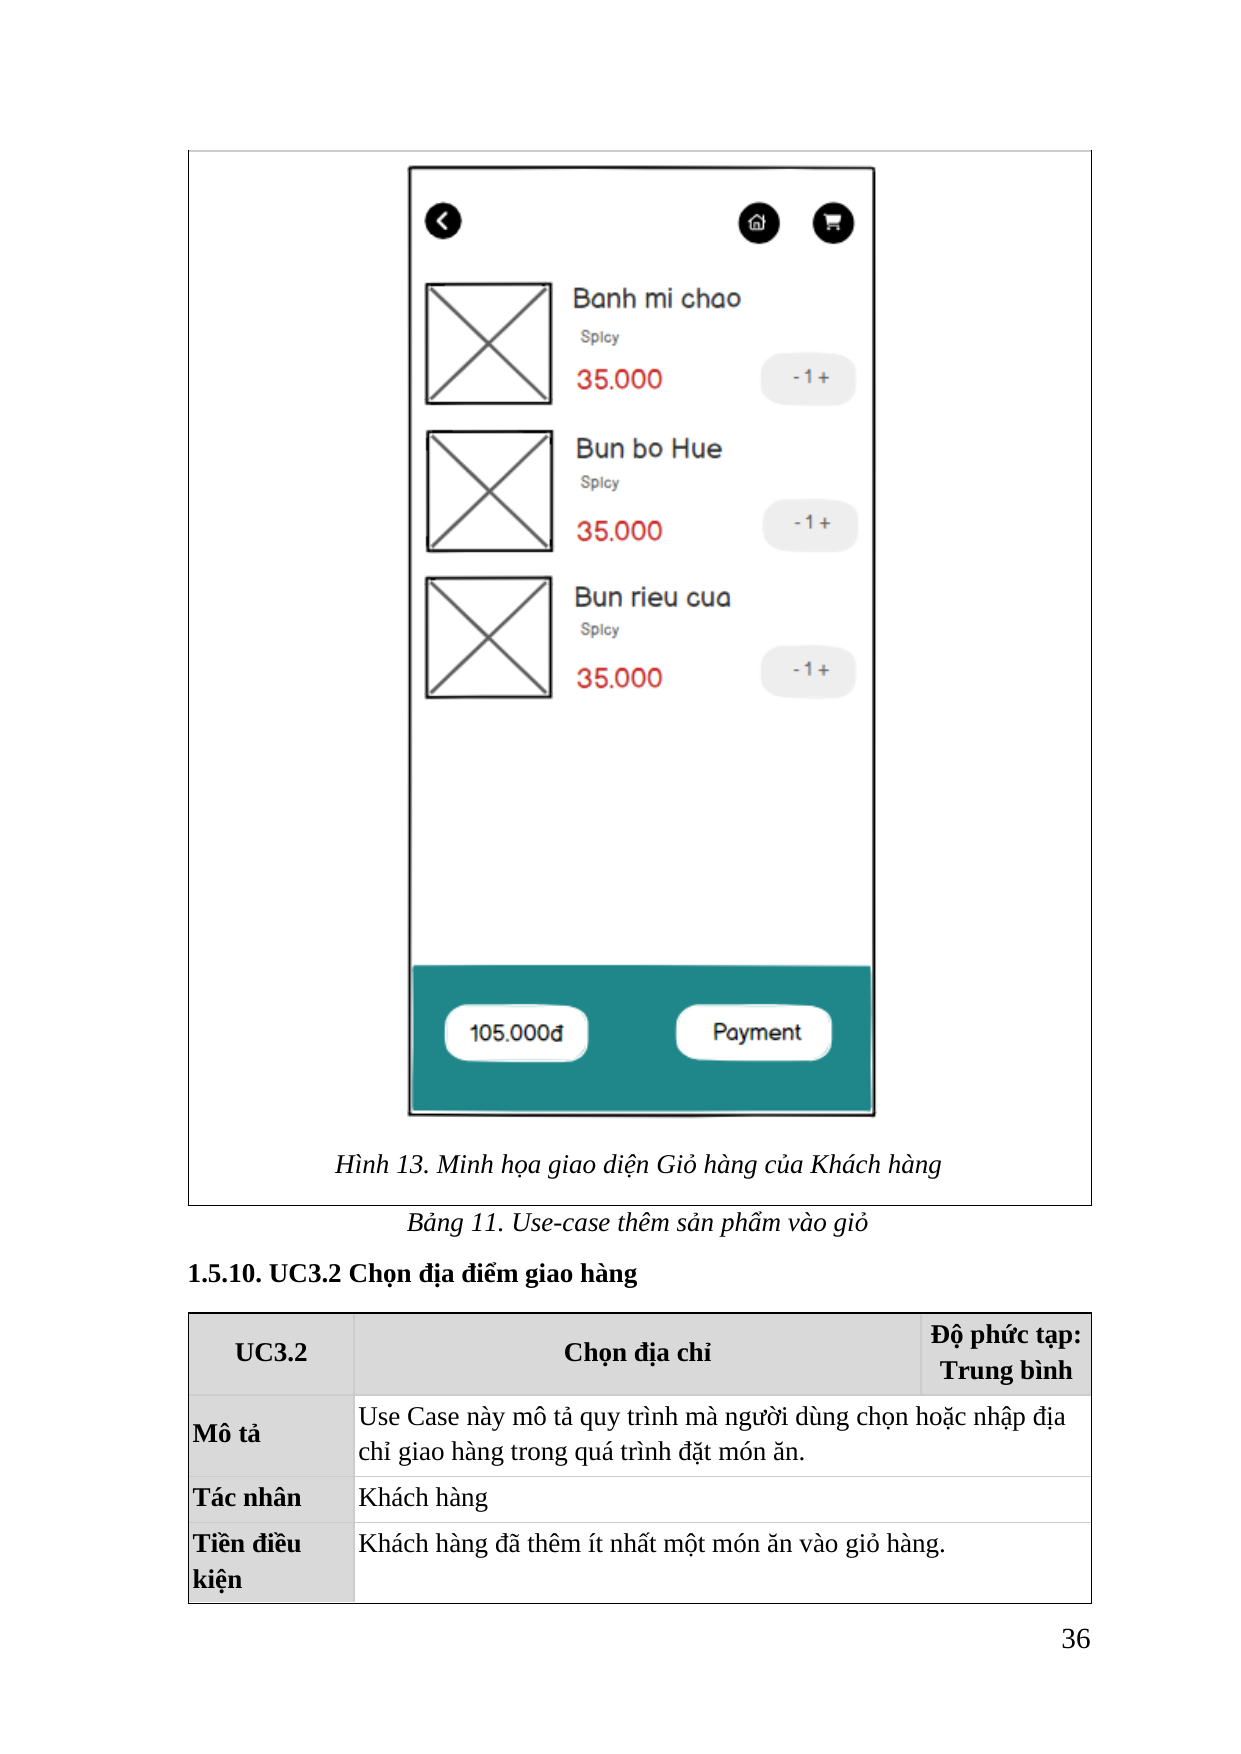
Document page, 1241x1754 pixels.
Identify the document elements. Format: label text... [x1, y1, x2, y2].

table_header Độ phức tạp: Trung bình [922, 1314, 1091, 1394]
table_cell Tiền điều kiện [189, 1523, 353, 1602]
table_cell Use Case này mô tả quy trình mà người dùng chọn hoặc nhập địa chỉ giao hàng trong quá trình đặt món ăn. [355, 1396, 1091, 1476]
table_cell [355, 1523, 1091, 1602]
table_header Chọn địa chỉ [355, 1314, 920, 1394]
subtitle 1.5.10. UC3.2 Chọn địa điểm giao hàng [187, 1262, 1090, 1287]
picture [395, 155, 885, 1128]
table_cell Tác nhân [189, 1477, 353, 1522]
text Bảng 11. Use-case thêm sản phẩm vào giỏ [187, 1206, 1090, 1237]
table_cell Khách hàng [355, 1477, 1091, 1522]
table_cell Mô tả [189, 1396, 353, 1476]
table_cell Hình 13. Minh họa giao diện Giỏ hàng của Khách hàng [189, 152, 1091, 1204]
table_header UC3.2 [189, 1314, 353, 1394]
